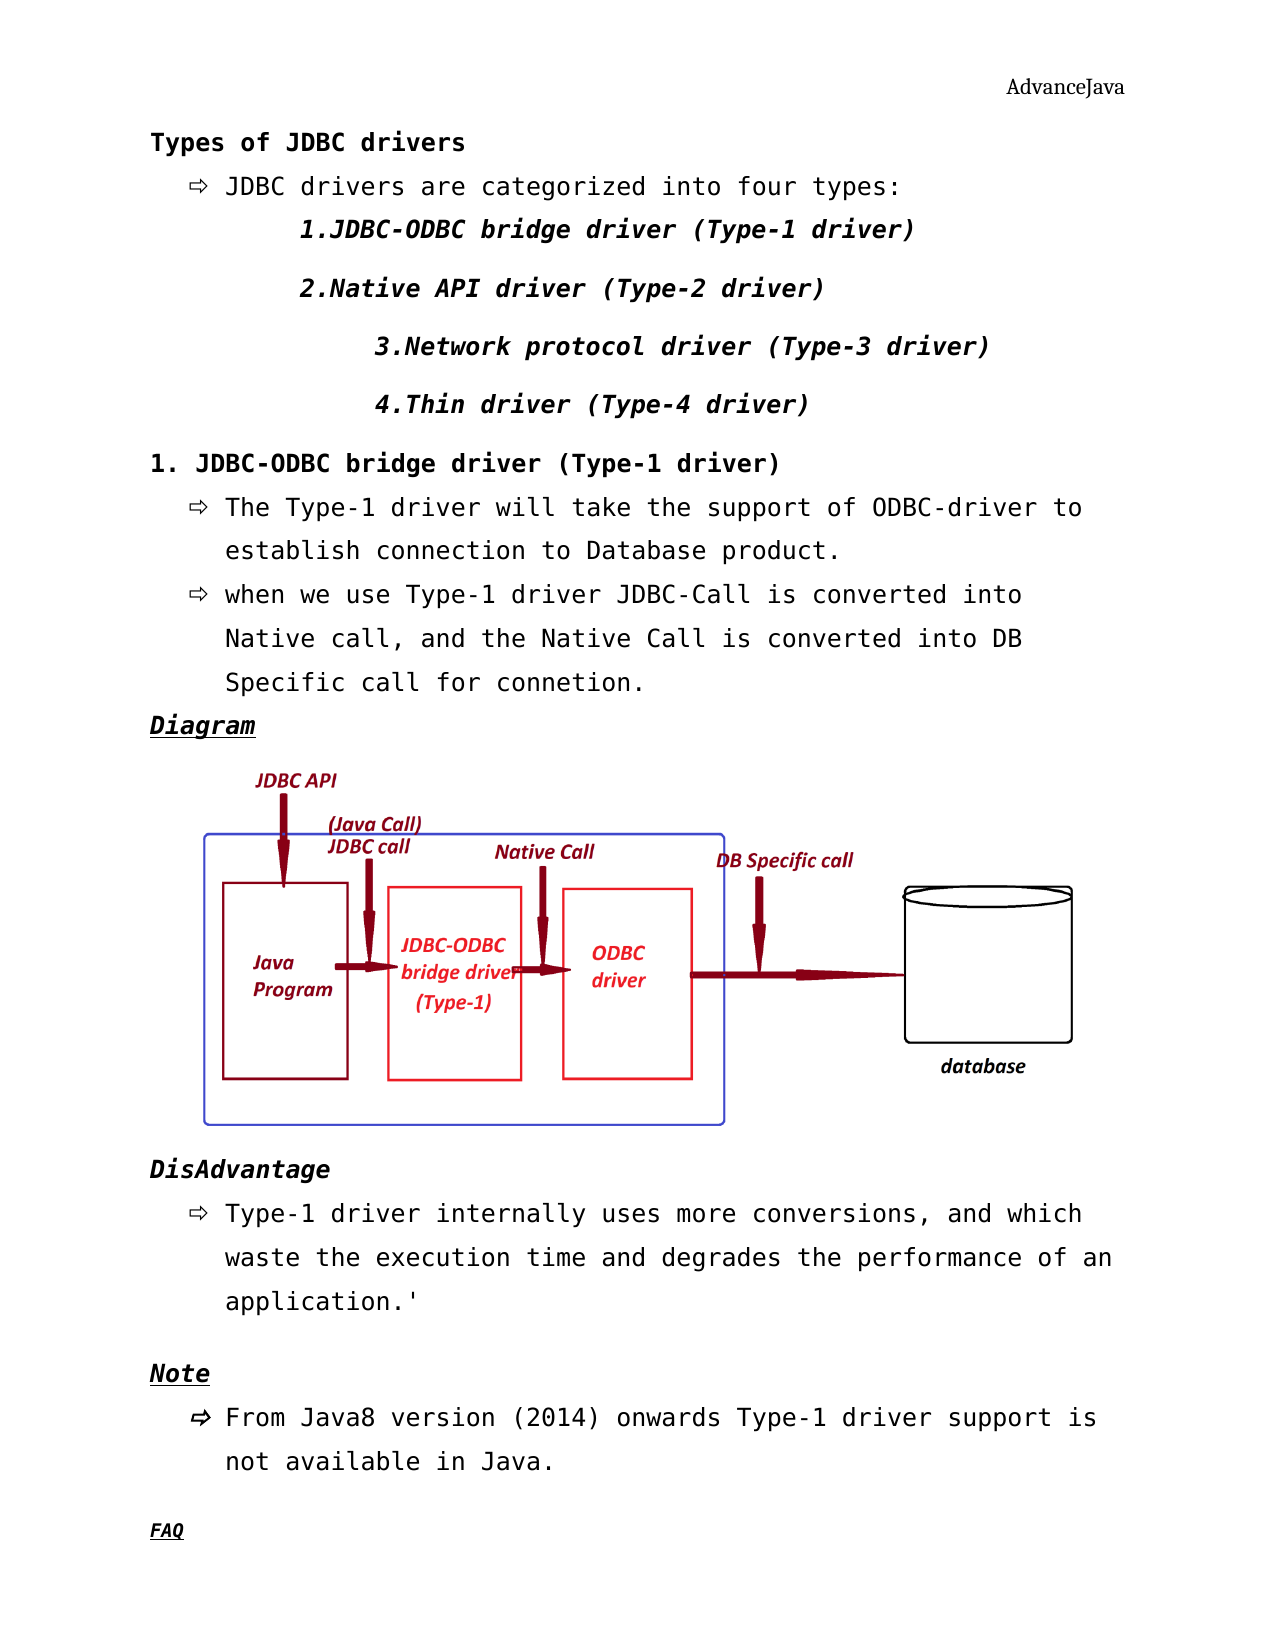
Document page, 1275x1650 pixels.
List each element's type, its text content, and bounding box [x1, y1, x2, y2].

list when we use Type-1 driver JDBC-Call is converted into Native call, and the Native Call is converted into DB Specific call for connetion. [187, 580, 1125, 697]
text 2.Native API driver (Type-2 driver) [150, 274, 1125, 303]
text 4.Thin driver (Type-4 driver) [150, 391, 1125, 420]
text 3.Network protocol driver (Type-3 driver) [150, 332, 1125, 362]
text FAQ [150, 1520, 1125, 1542]
list The Type-1 driver will take the support of ODBC-driver to establish connection to Database product. [187, 493, 1125, 566]
text Note [150, 1360, 1125, 1389]
list From Java8 version (2014) onwards Type-1 driver support is not available in Java. [187, 1403, 1125, 1476]
picture [187, 755, 1088, 1142]
list JDBC drivers are categorized into four types: [187, 172, 1125, 201]
text DisAdvantage [150, 1156, 1125, 1185]
text Diagram [150, 712, 1125, 741]
text 1. JDBC-ODBC bridge driver (Type-1 driver) [150, 449, 1125, 478]
text Types of JDBC drivers [150, 128, 1125, 157]
text 1.JDBC-ODBC bridge driver (Type-1 driver) [225, 216, 1125, 245]
list Type-1 driver internally uses more conversions, and which waste the execution time and degrades the performance of an application.' [187, 1199, 1125, 1316]
